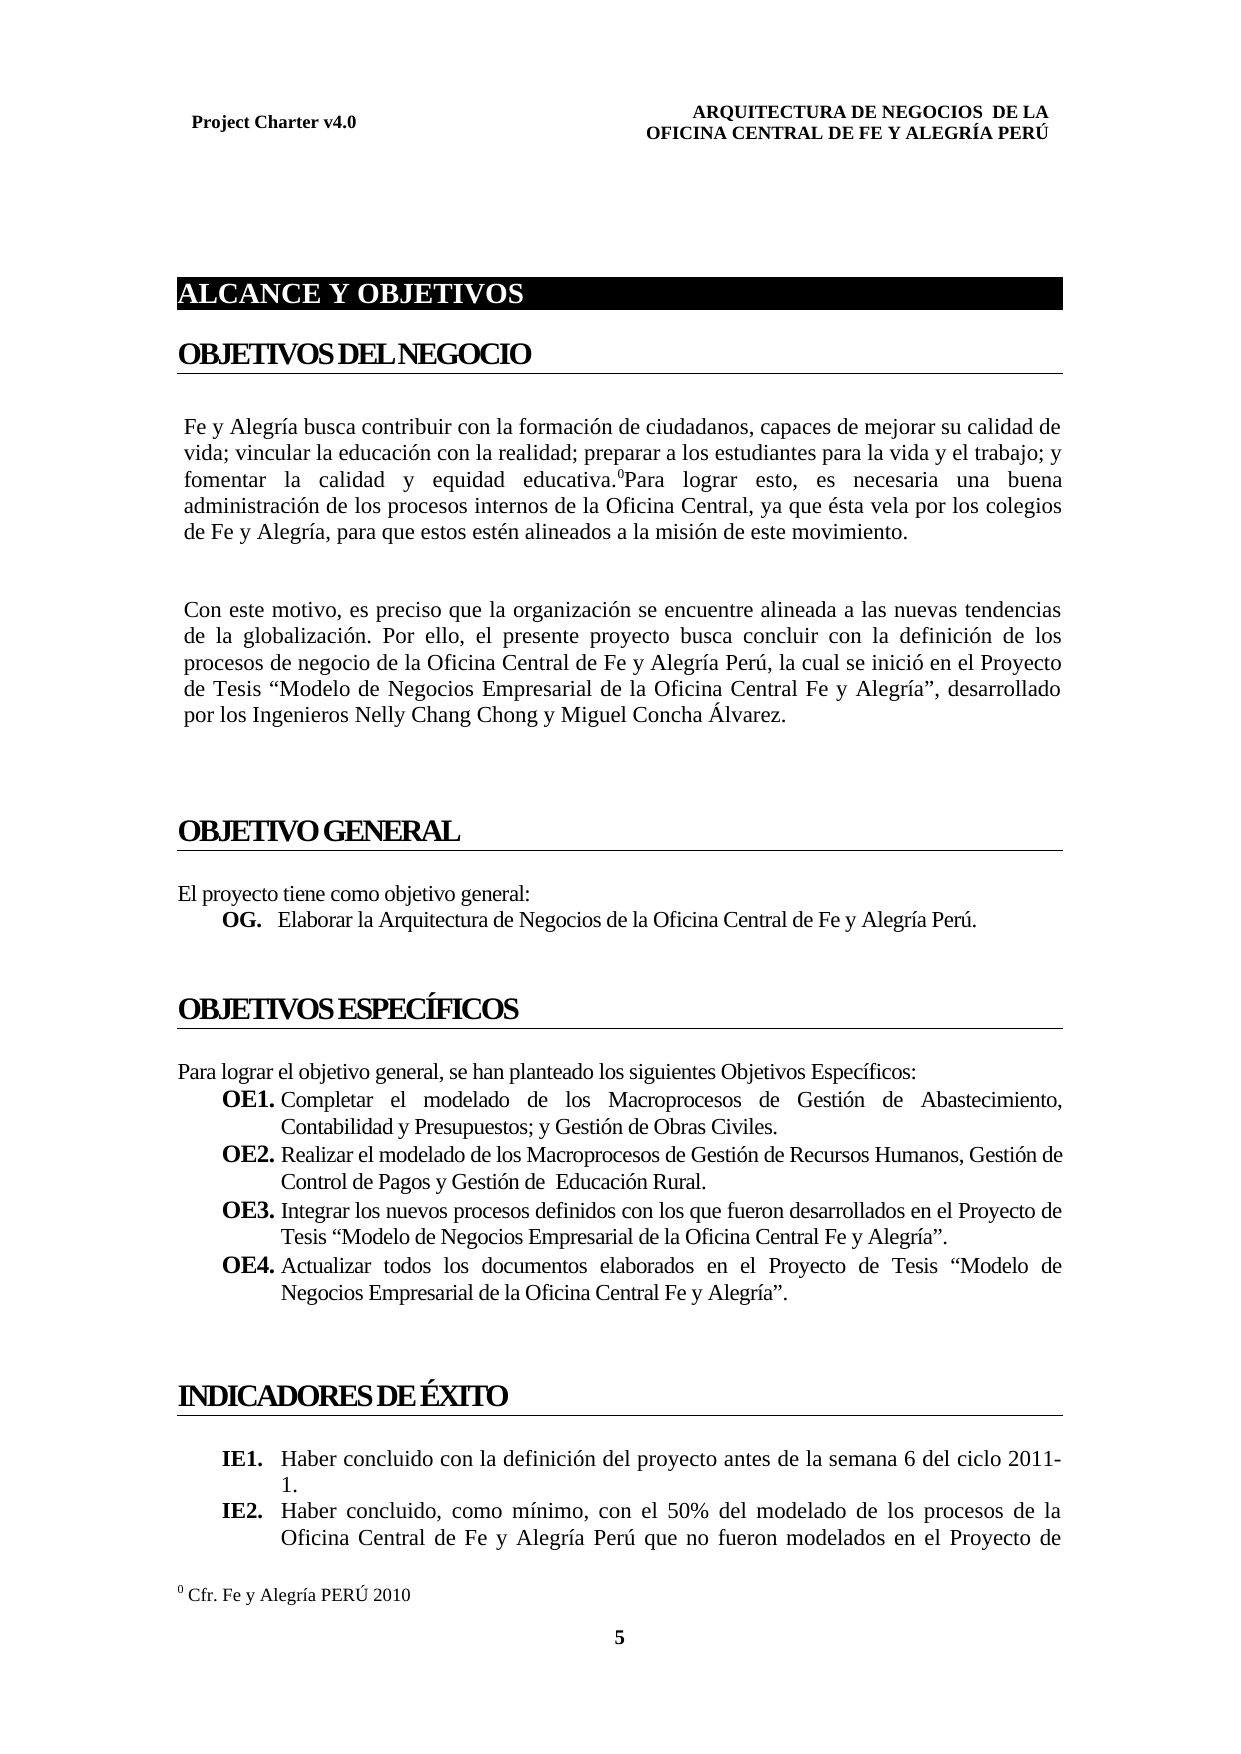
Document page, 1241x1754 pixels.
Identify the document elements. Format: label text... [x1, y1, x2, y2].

text INDICADORES DE ÉXITO [177, 1377, 1063, 1415]
list Haber concluido con la definición del proyecto antes de la semana 6 del ciclo 2011-1. [222, 1444, 1063, 1497]
text El proyecto tiene como objetivo general: [177, 880, 1063, 906]
text Para lograr el objetivo general, se han planteado los siguientes Objetivos Específicos: [177, 1058, 1063, 1084]
text OBJETIVO GENERAL [177, 812, 1063, 850]
list Realizar el modelado de los Macroprocesos de Gestión de Recursos Humanos, Gestión de Control de Pagos y Gestión de Educación Rural. [222, 1139, 1063, 1195]
text Fe y Alegría busca contribuir con la formación de ciudadanos, capaces de mejorar su calidad de vida; vincular la educación con la realidad; preparar a los estudiantes para la vida y el trabajo; y fomentar la calidad y equidad educativa.Para lograr esto, es necesaria una buena administración de los procesos internos de la Oficina Central, ya que ésta vela por los colegios de Fe y Alegría, para que estos estén alineados a la misión de este movimiento. [183, 413, 1063, 545]
list Completar el modelado de los Macroprocesos de Gestión de Abastecimiento, Contabilidad y Presupuestos; y Gestión de Obras Civiles. [222, 1084, 1063, 1139]
text Con este motivo, es preciso que la organización se encuentre alineada a las nuevas tendencias de la globalización. Por ello, el presente proyecto busca concluir con la definición de los procesos de negocio de la Oficina Central de Fe y Alegría Perú, la cual se inició en el Proyecto de Tesis “Modelo de Negocios Empresarial de la Oficina Central Fe y Alegría”, desarrollado por los Ingenieros Nelly Chang Chong y Miguel Concha Álvarez. [183, 596, 1063, 728]
text OBJETIVOS ESPECÍFICOS [177, 990, 1063, 1028]
subtitle ALCANCE Y OBJETIVOS [177, 277, 1063, 310]
text OG. Elaborar la Arquitectura de Negocios de la Oficina Central de Fe y Alegría Perú. [222, 906, 1063, 933]
list Integrar los nuevos procesos definidos con los que fueron desarrollados en el Proyecto de Tesis “Modelo de Negocios Empresarial de la Oficina Central Fe y Alegría”. [222, 1195, 1063, 1250]
text OBJETIVOS DEL NEGOCIO [177, 335, 1063, 373]
list Actualizar todos los documentos elaborados en el Proyecto de Tesis “Modelo de Negocios Empresarial de la Oficina Central Fe y Alegría”. [222, 1250, 1063, 1305]
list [222, 1497, 1063, 1550]
